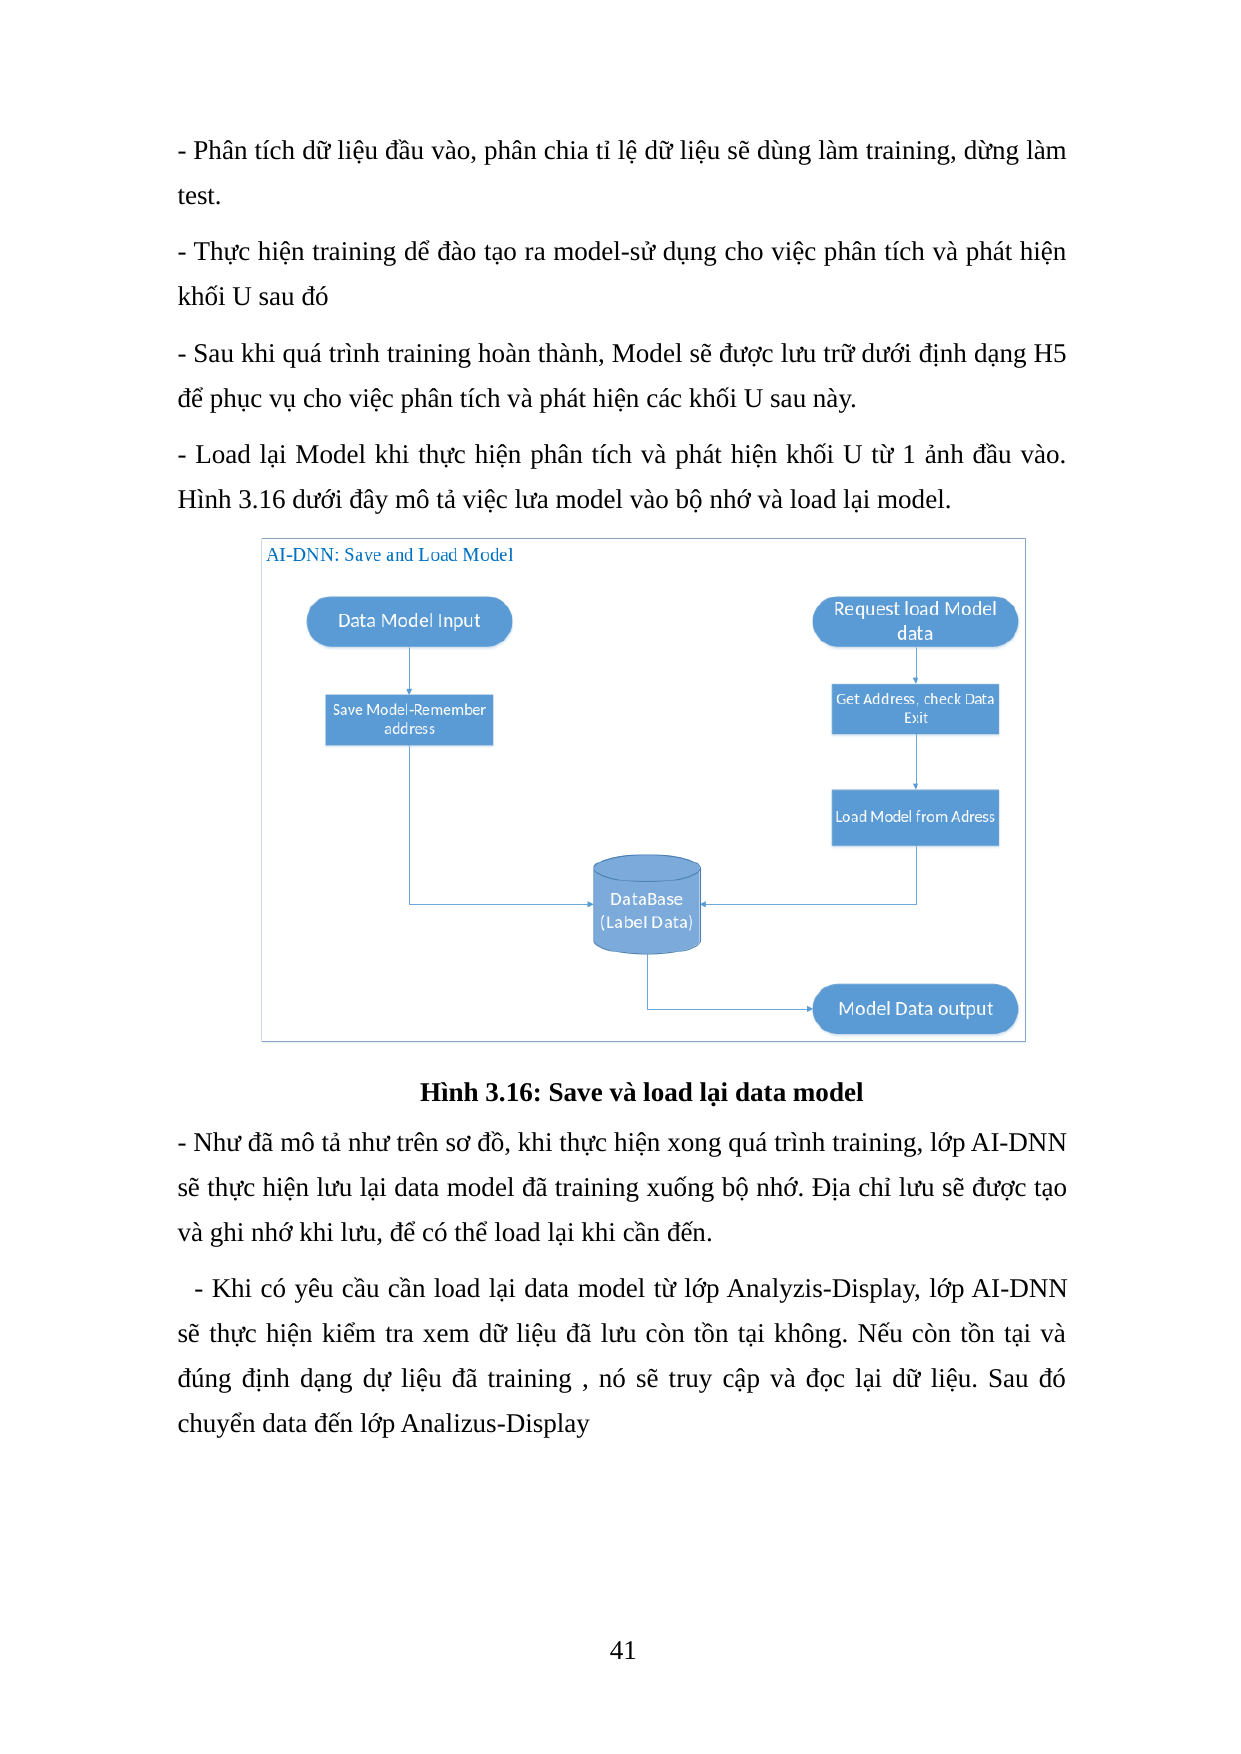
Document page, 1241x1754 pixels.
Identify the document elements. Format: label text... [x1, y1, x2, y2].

text - Như đã mô tả như trên sơ đồ, khi thực hiện xong quá trình training, lớp AI-DNN sẽ thực hiện lưu lại data model đã training xuống bộ nhớ. Địa chỉ lưu sẽ được tạo và ghi nhớ khi lưu, để có thể load lại khi cần đến. [177, 1123, 1069, 1251]
text - Khi có yêu cầu cần load lại data model từ lớp Analyzis-Display, lớp AI-DNN sẽ thực hiện kiểm tra xem dữ liệu đã lưu còn tồn tại không. Nếu còn tồn tại và đúng định dạng dự liệu đã training , nó sẽ truy cập và đọc lại dữ liệu. Sau đó chuyển data đến lớp Analizus-Display [177, 1269, 1069, 1442]
text - Phân tích dữ liệu đầu vào, phân chia tỉ lệ dữ liệu sẽ dùng làm training, dừng làm test. [177, 131, 1069, 214]
text - Load lại Model khi thực hiện phân tích và phát hiện khối U từ 1 ảnh đầu vào. Hình 3.16 dưới đây mô tả việc lưa model vào bộ nhớ và load lại model. [177, 435, 1069, 517]
text - Sau khi quá trình training hoàn thành, Model sẽ được lưu trữ dưới định dạng H5 để phục vụ cho việc phân tích và phát hiện các khối U sau này. [177, 333, 1069, 416]
text - Thực hiện training dể đào tạo ra model-sử dụng cho việc phân tích và phát hiện khối U sau đó [177, 232, 1069, 315]
text Hình 3.16: Save và load lại data model [177, 1073, 1069, 1111]
